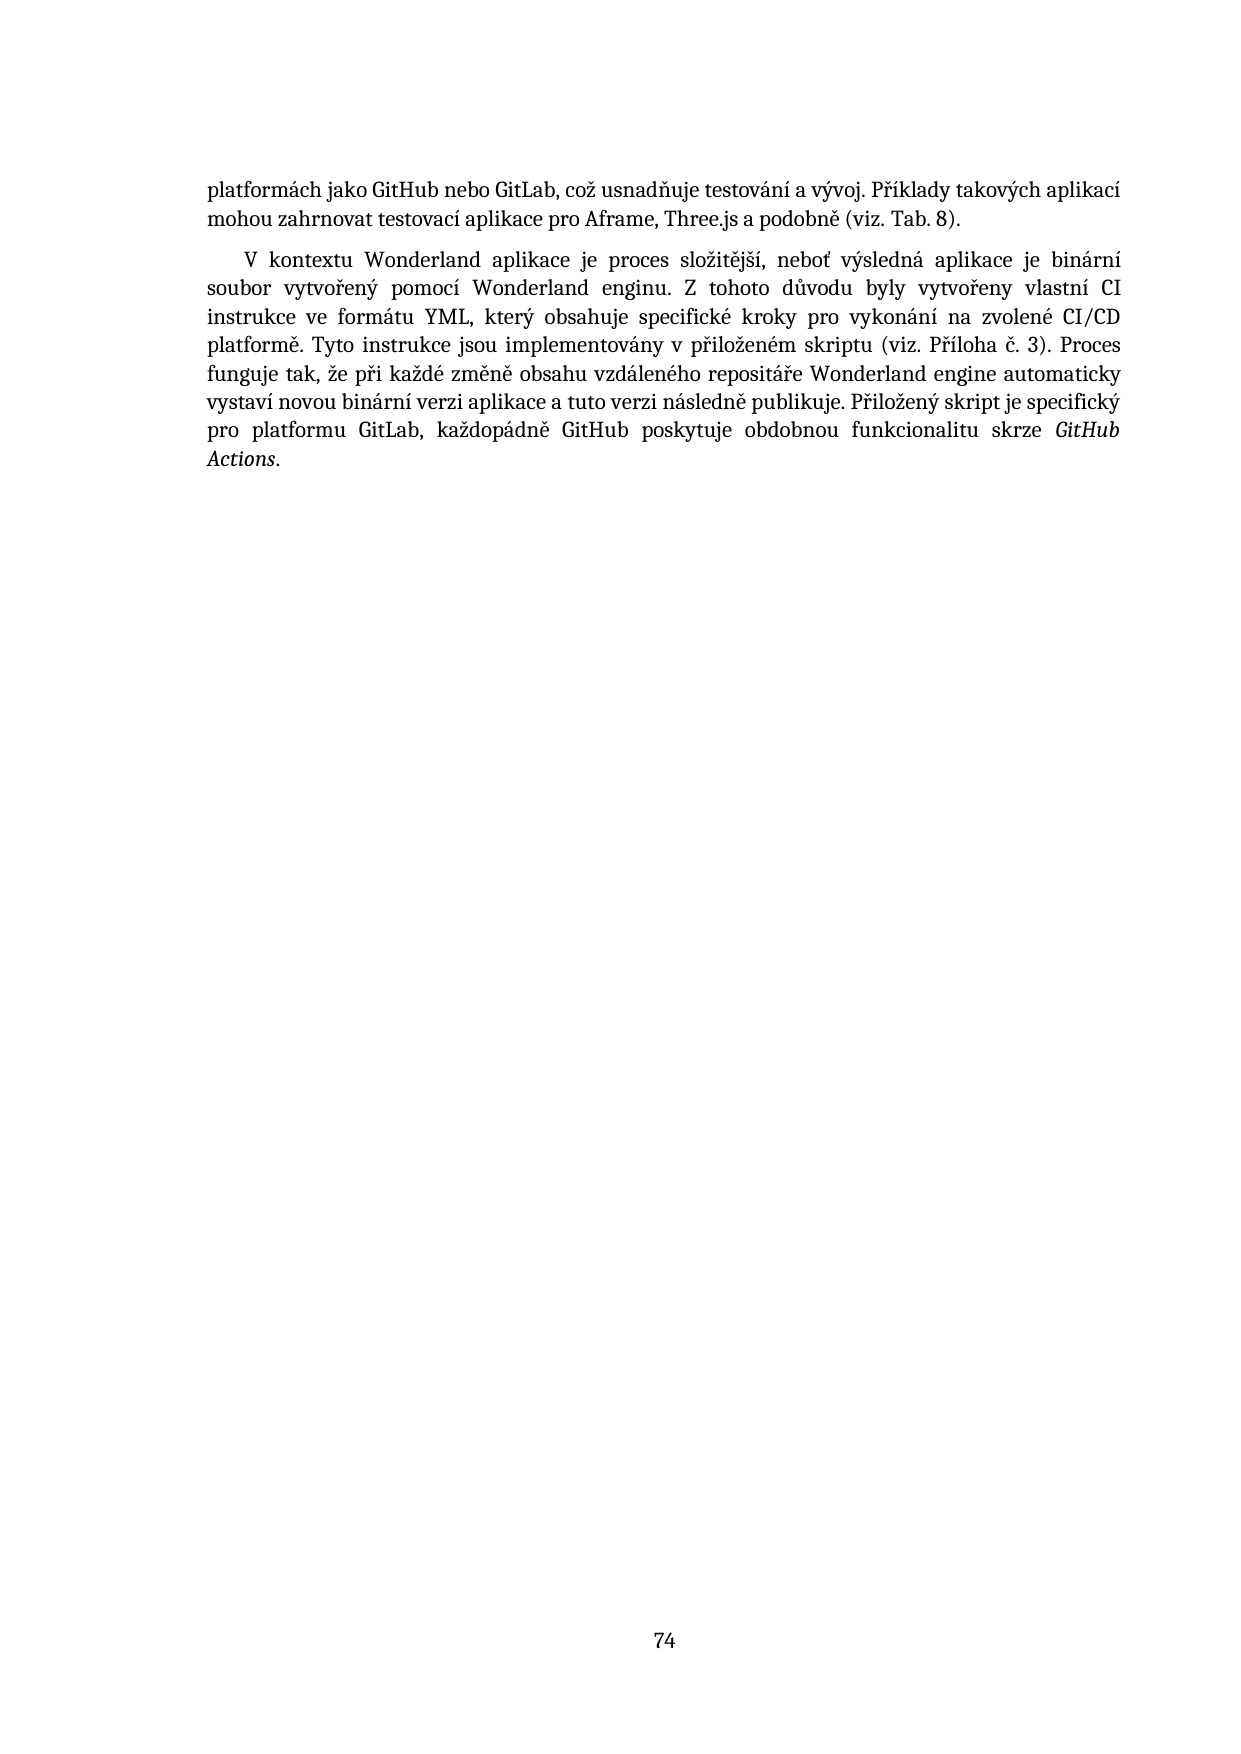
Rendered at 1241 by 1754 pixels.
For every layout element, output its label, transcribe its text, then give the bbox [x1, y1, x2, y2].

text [207, 177, 1122, 232]
text V kontextu Wonderland aplikace je proces složitější, neboť výsledná aplikace je binární soubor vytvořený pomocí Wonderland enginu. Z tohoto důvodu byly vytvořeny vlastní CI instrukce ve formátu YML, který obsahuje specifické kroky pro vykonání na zvolené CI/CD platformě. Tyto instrukce jsou implementovány v přiloženém skriptu (viz. Příloha č. 3). Proces funguje tak, že při každé změně obsahu vzdáleného repositáře Wonderland engine automaticky vystaví novou binární verzi aplikace a tuto verzi následně publikuje. Přiložený skript je specifický pro platformu GitLab, každopádně GitHub poskytuje obdobnou funkcionalitu skrze GitHub Actions. [207, 247, 1122, 472]
